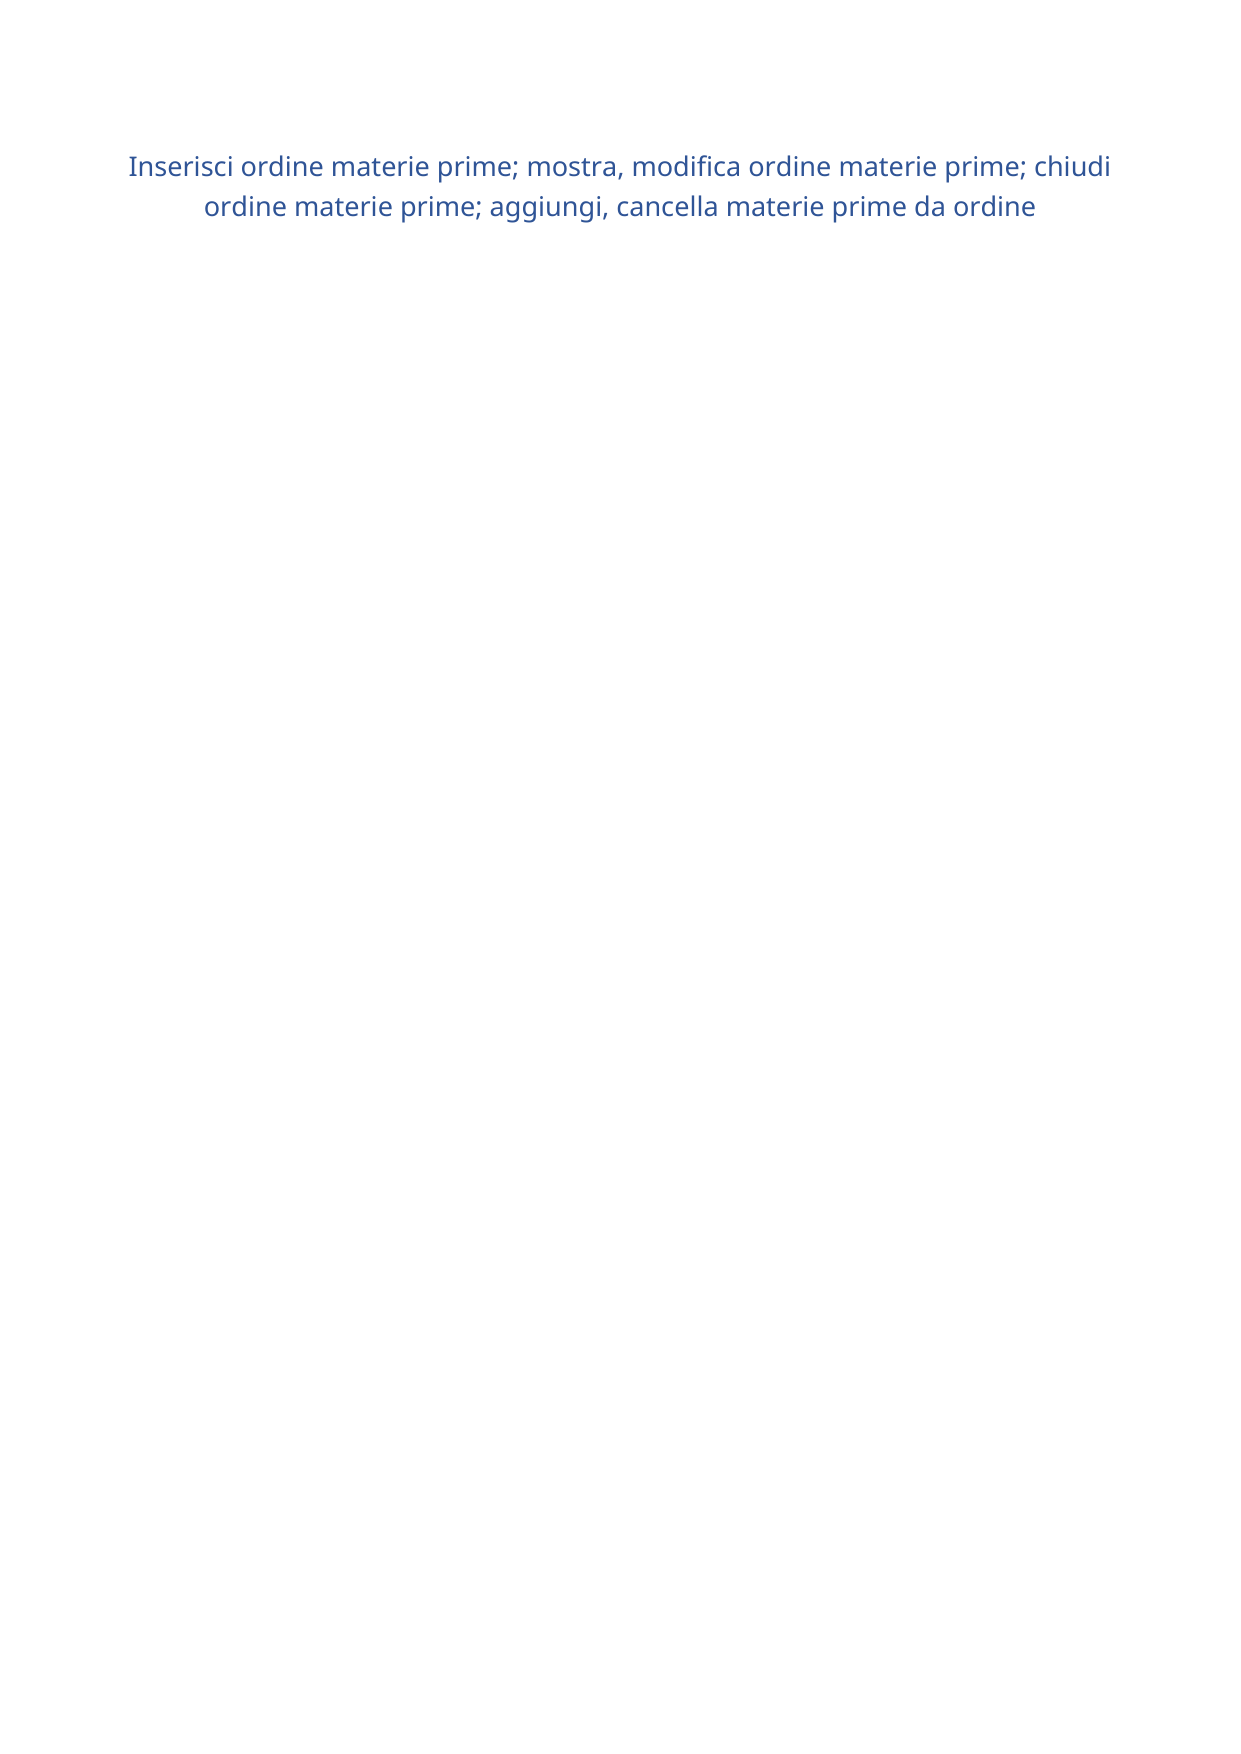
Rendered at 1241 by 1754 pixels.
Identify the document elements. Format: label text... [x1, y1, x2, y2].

subtitle Inserisci ordine materie prime; mostra, modifica ordine materie prime; chiudi ordine materie prime; aggiungi, cancella materie prime da ordine [118, 148, 1122, 224]
